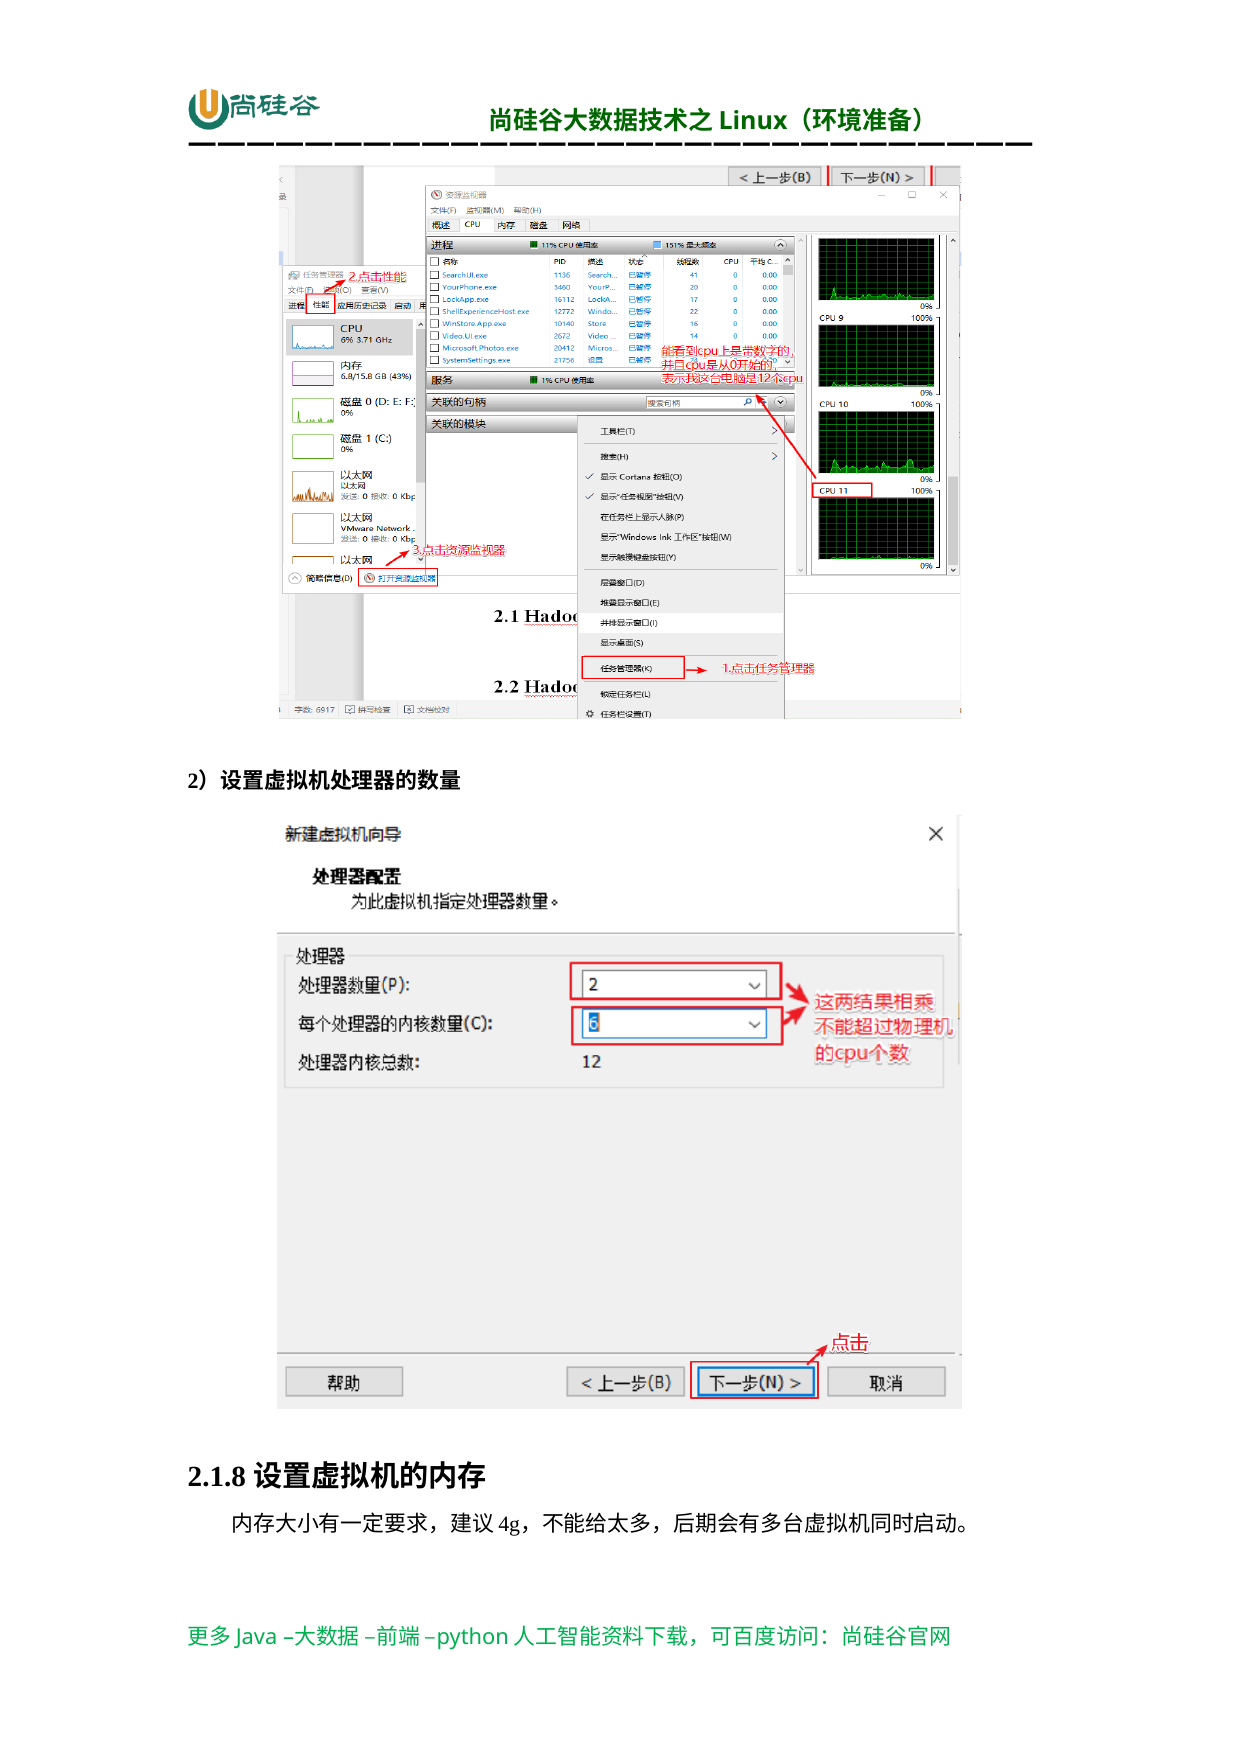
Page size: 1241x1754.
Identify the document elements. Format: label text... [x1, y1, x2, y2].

picture [274, 810, 966, 1412]
text 2）设置虚拟机处理器的数量 [187, 762, 1053, 795]
picture [187, 88, 320, 130]
text 内存大小有一定要求，建议4g，不能给太多，后期会有多台虚拟机同时启动。 [187, 1506, 1053, 1538]
subtitle 2.1.8 设置虚拟机的内存 [187, 1441, 1053, 1506]
picture [278, 164, 962, 719]
